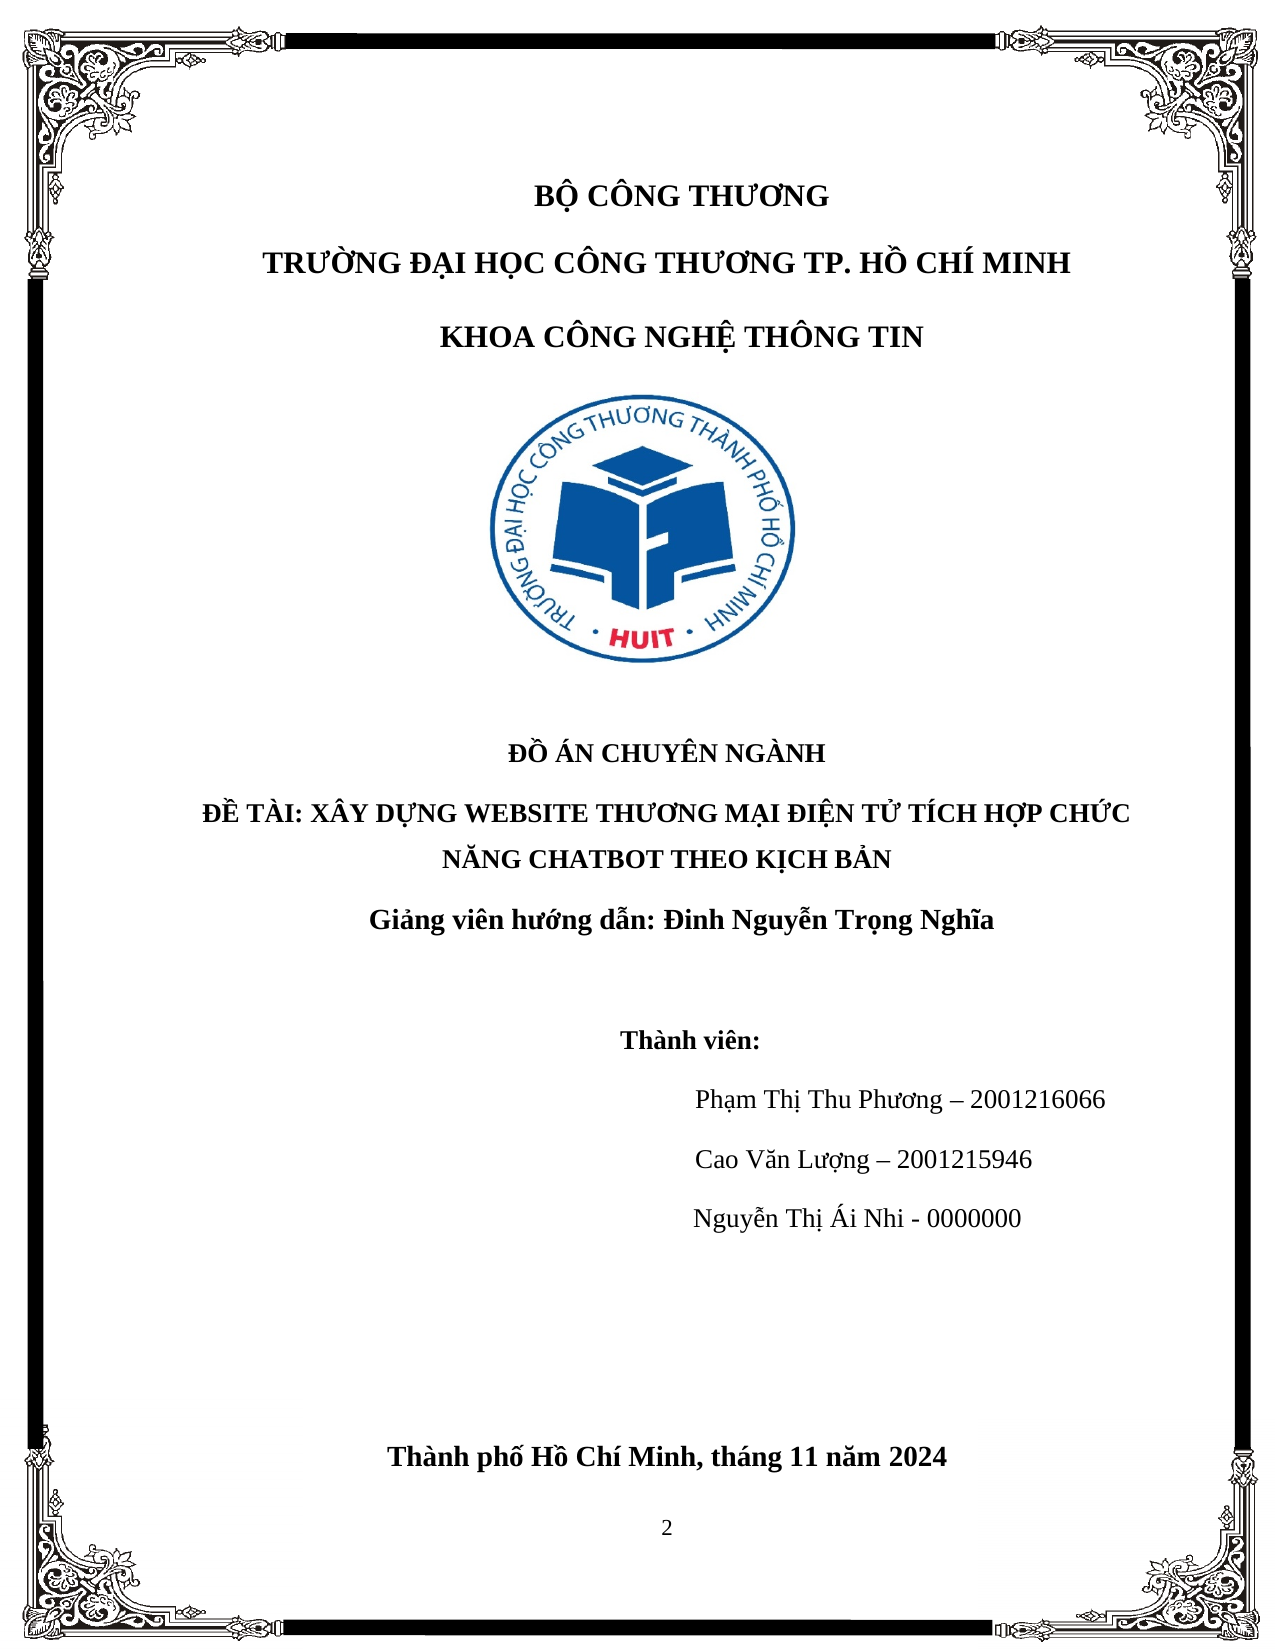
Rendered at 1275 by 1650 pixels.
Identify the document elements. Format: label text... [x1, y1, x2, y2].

picture [486, 392, 798, 666]
text Thành viên: [620, 1024, 1156, 1056]
picture [978, 1417, 1275, 1649]
text BỘ CÔNG THƯƠNG [207, 178, 1156, 214]
text Cao Văn Lượng – 2001215946 [620, 1143, 1156, 1174]
text KHOA CÔNG NGHỆ THÔNG TIN [207, 319, 1156, 355]
picture [0, 17, 303, 318]
text Giảng viên hướng dẫn: Đinh Nguyễn Trọng Nghĩa [207, 902, 1156, 936]
picture [977, 16, 1275, 317]
text TRƯỜNG ĐẠI HỌC CÔNG THƯƠNG TP. HỒ CHÍ MINH [177, 244, 1156, 280]
text ĐỀ TÀI: XÂY DỰNG WEBSITE THƯƠNG MẠI ĐIỆN TỬ TÍCH HỢP CHỨC NĂNG CHATBOT THEO KỊCH BẢN [177, 797, 1156, 874]
picture [0, 1391, 303, 1649]
text Phạm Thị Thu Phương – 2001216066 [620, 1084, 1156, 1115]
text Nguyễn Thị Ái Nhi - 0000000 [186, 1202, 1156, 1233]
text ĐỒ ÁN CHUYÊN NGÀNH [177, 737, 1156, 769]
text Thành phố Hồ Chí Minh, tháng 11 năm 2024 [177, 1439, 1156, 1472]
